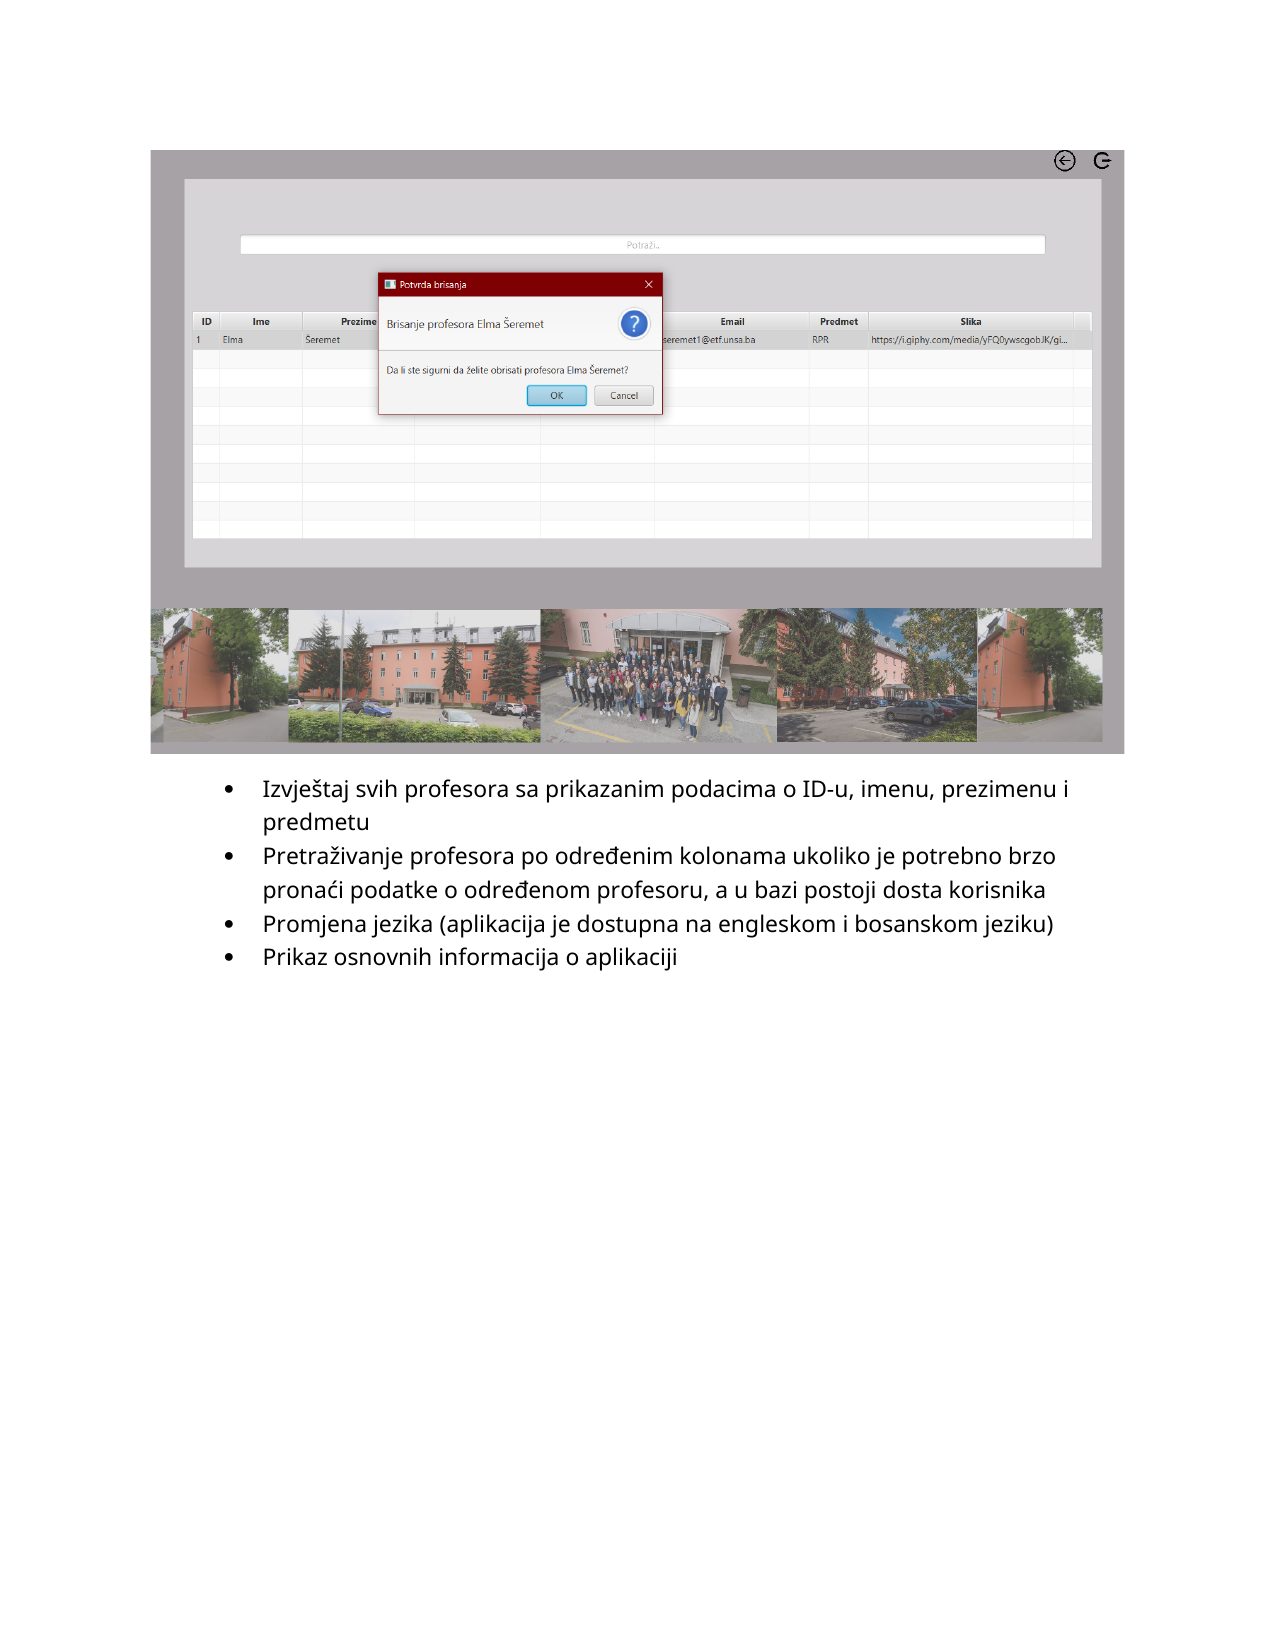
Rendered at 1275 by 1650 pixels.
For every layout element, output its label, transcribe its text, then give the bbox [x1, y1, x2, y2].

list Pretraživanje profesora po određenim kolonama ukoliko je potrebno brzo pronaći podatke o određenom profesoru, a u bazi postoji dosta korisnika [225, 840, 1125, 905]
list Izvještaj svih profesora sa prikazanim podacima o ID-u, imenu, prezimenu i predmetu [225, 773, 1125, 838]
list Promjena jezika (aplikacija je dostupna na engleskom i bosanskom jeziku) [225, 908, 1125, 939]
list Prikaz osnovnih informacija o aplikaciji [225, 941, 1125, 973]
picture [150, 150, 1125, 754]
